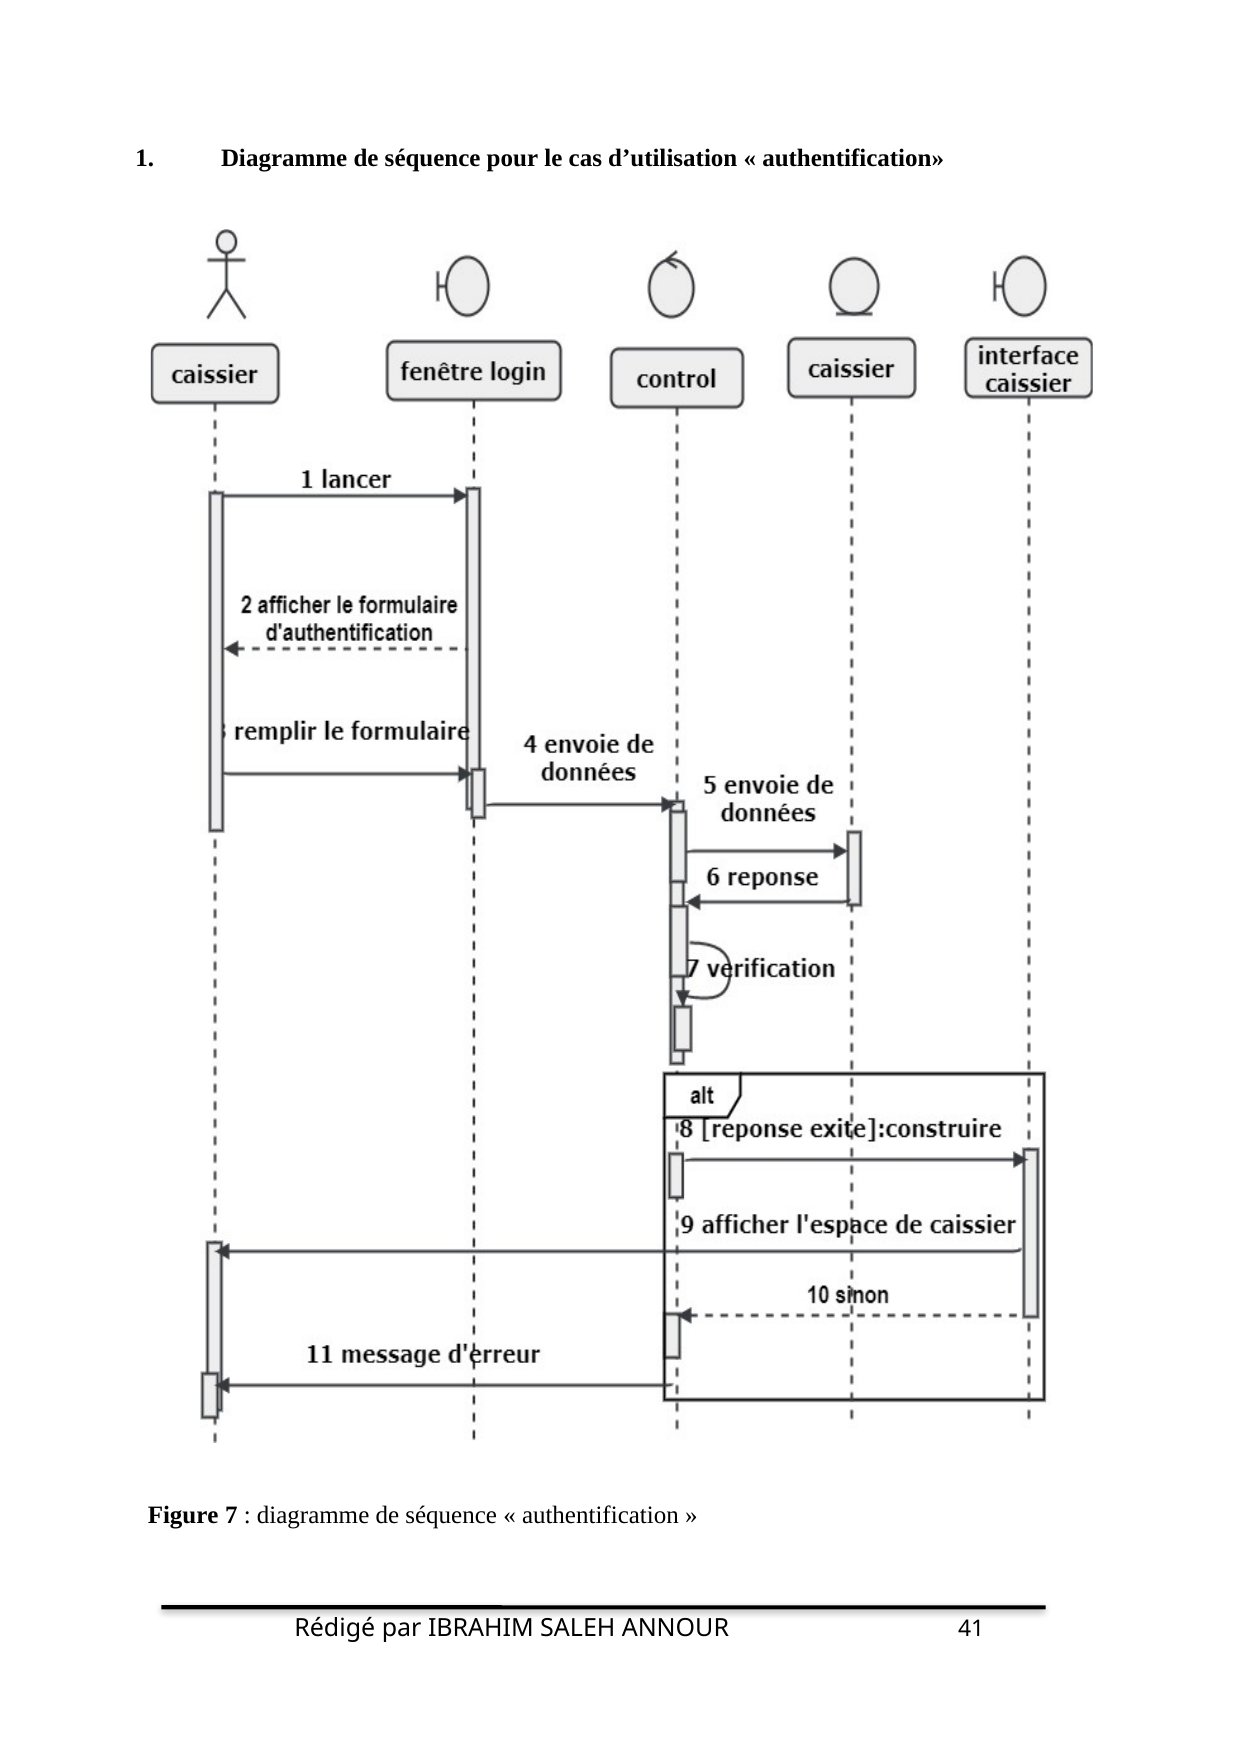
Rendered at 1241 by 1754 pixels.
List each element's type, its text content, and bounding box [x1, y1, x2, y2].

picture [150, 229, 1093, 1443]
text Figure 7 : diagramme de séquence « authentification » [148, 1501, 1007, 1529]
subtitle 1. Diagramme de séquence pour le cas d’utilisation « authentification» [89, 143, 1007, 172]
